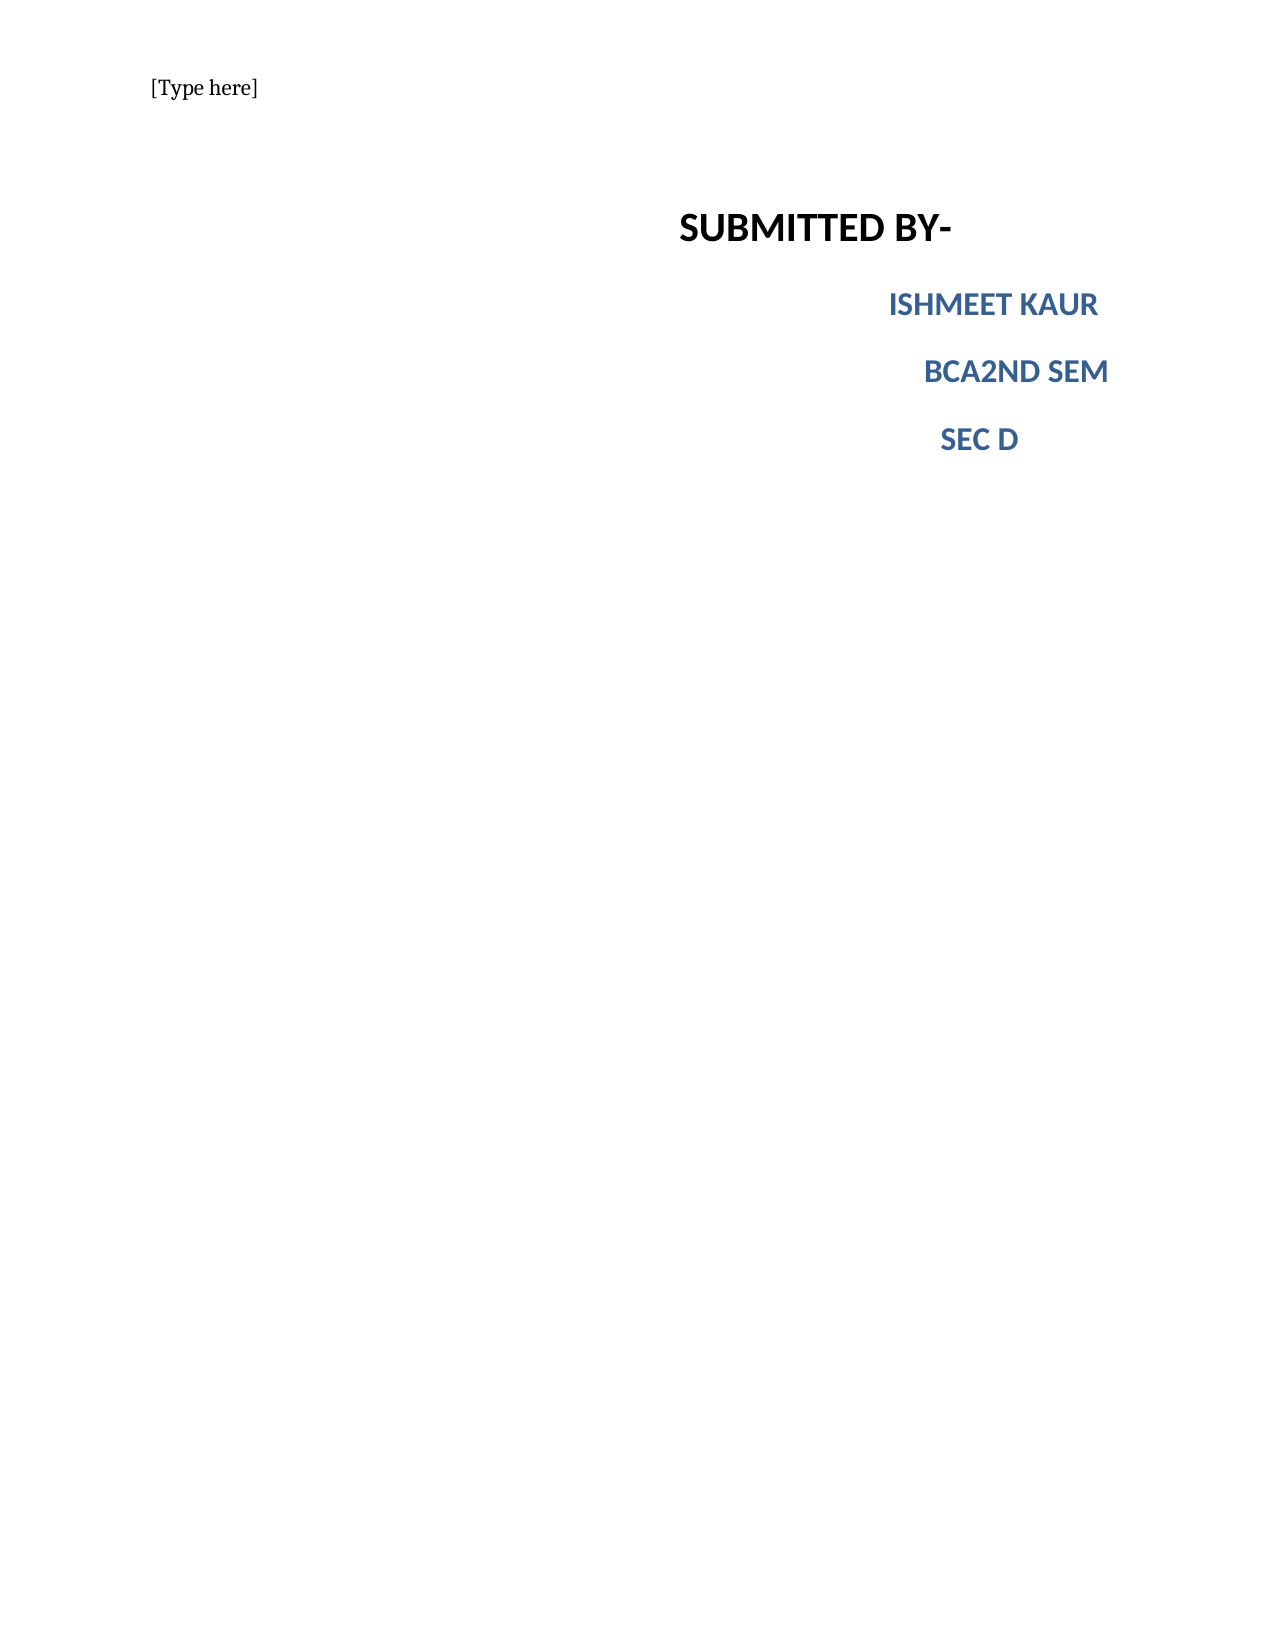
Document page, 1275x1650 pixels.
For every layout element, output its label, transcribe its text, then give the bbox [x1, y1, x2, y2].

text BCA2ND SEM [150, 350, 1125, 391]
text ISHMEET KAUR [150, 283, 1125, 323]
text SEC D [150, 418, 1125, 458]
text SUBMITTED BY- [150, 201, 1125, 252]
